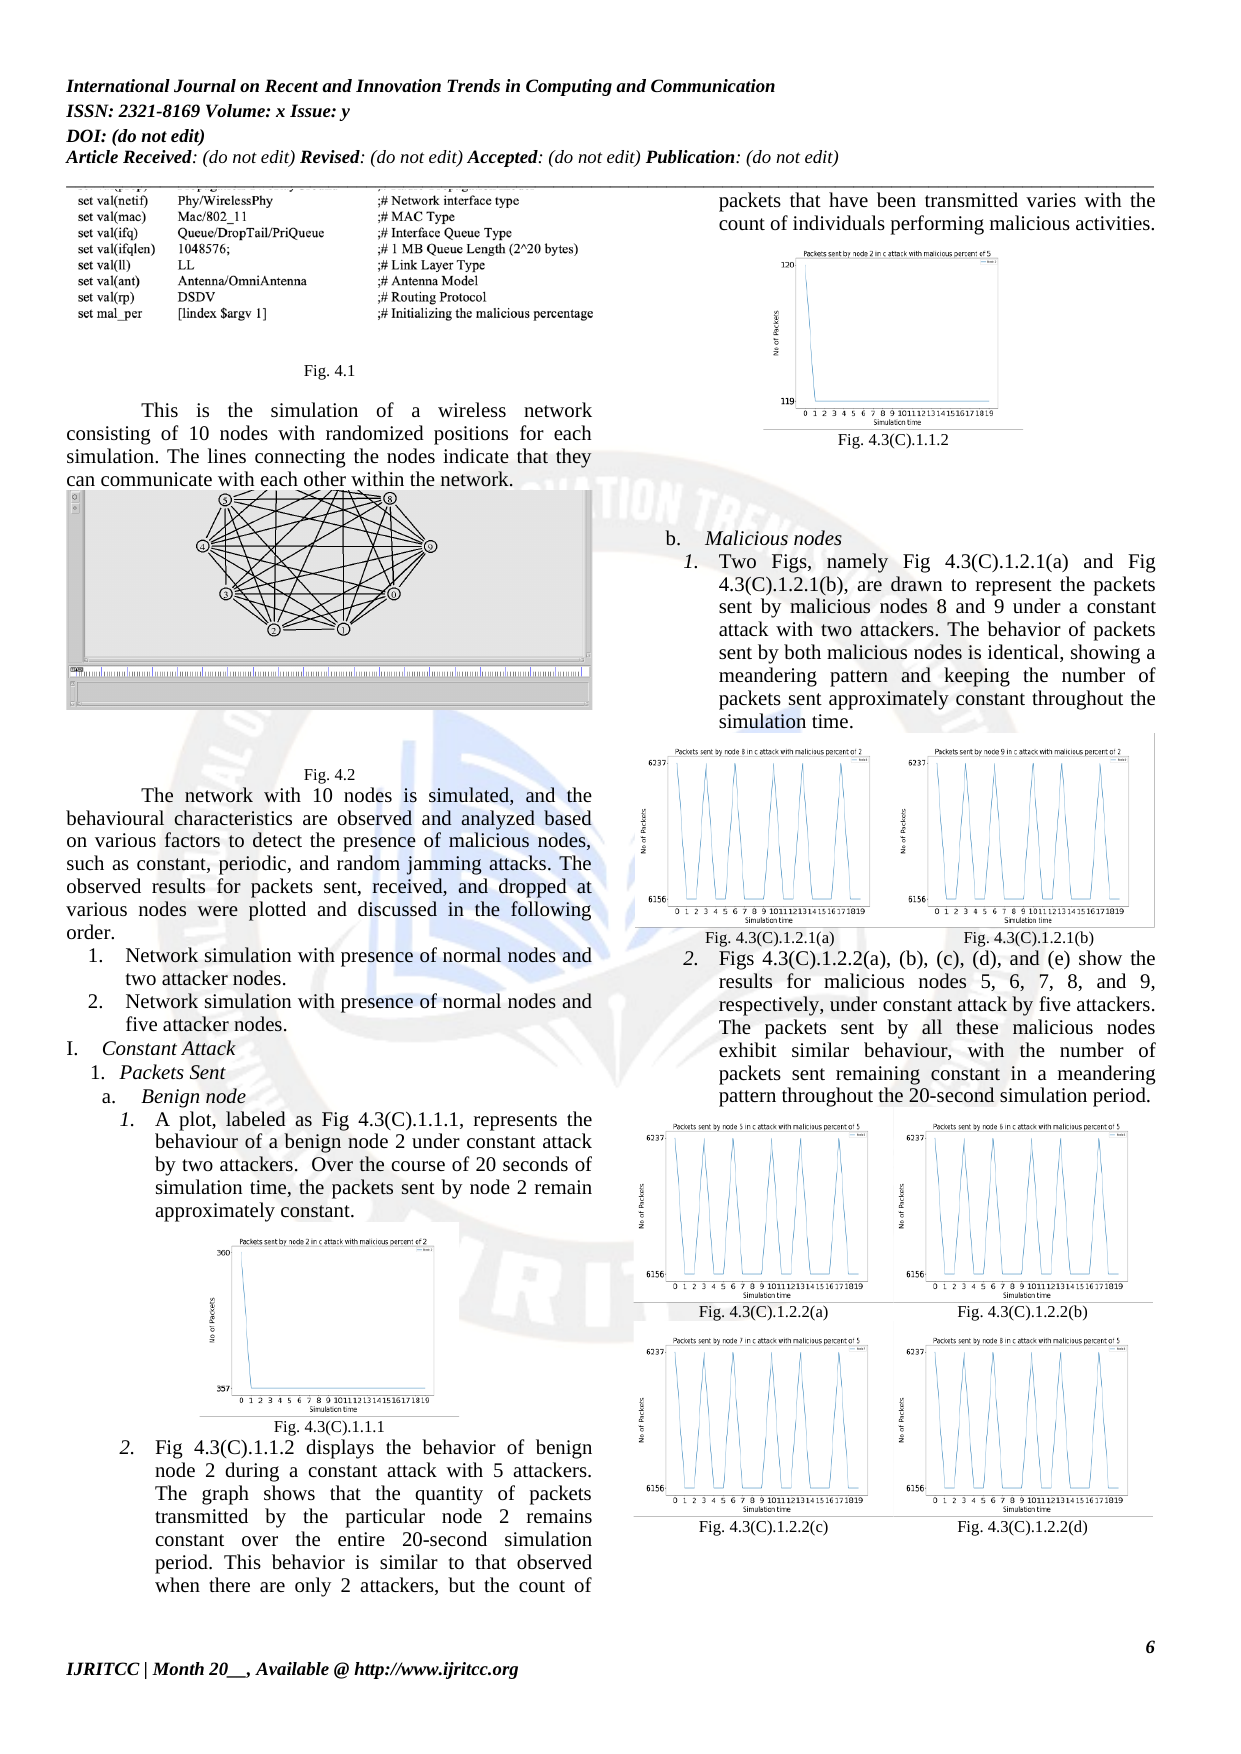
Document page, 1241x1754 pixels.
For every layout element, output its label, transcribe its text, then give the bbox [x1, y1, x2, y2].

text This is the simulation of a wireless network consisting of 10 nodes with randomized positions for each simulation. The lines connecting the nodes indicate that they can communicate with each other within the network. [66, 399, 592, 490]
list Packets Sent [90, 1059, 592, 1084]
list Network simulation with presence of normal nodes and five attacker nodes. [88, 990, 592, 1036]
picture [763, 235, 1024, 430]
picture [633, 1321, 1153, 1517]
picture [199, 1222, 460, 1417]
picture [635, 733, 1155, 928]
list Figs 4.3(C).1.2.2(a), (b), (c), (d), and (e) show the results for malicious nodes 5, 6, 7, 8, and 9, respectively, under constant attack by five attackers. The packets sent by all these malicious nodes exhibit similar behaviour, with the number of packets sent remaining constant in a meandering pattern throughout the 20-second simulation period. [683, 947, 1156, 1107]
text Fig. 4.1 [66, 361, 592, 380]
text Fig. 4.3(C).1.2.2(c) Fig. 4.3(C).1.2.2(d) [630, 1516, 1156, 1536]
list Constant Attack [66, 1036, 592, 1059]
picture [66, 189, 603, 327]
text The network with 10 nodes is simulated, and the behavioural characteristics are observed and analyzed based on various factors to detect the presence of malicious nodes, such as constant, periodic, and random jamming attacks. The observed results for packets sent, received, and dropped at various nodes were plotted and discussed in the following order. [66, 784, 592, 944]
list Network simulation with presence of normal nodes and two attacker nodes. [88, 944, 592, 990]
list Malicious nodes [648, 526, 1156, 550]
text Fig. 4.3(C).1.2.1(a) Fig. 4.3(C).1.2.1(b) [630, 928, 1156, 947]
list Fig 4.3(C).1.1.2 displays the behavior of benign node 2 during a constant attack with 5 attackers. The graph shows that the quantity of packets transmitted by the particular node 2 remains constant over the entire 20-second simulation period. This behavior is similar to that observed when there are only 2 attackers, but the count of packets that have been transmitted varies with the count of individuals performing malicious activities. [119, 1436, 592, 1597]
list A plot, labeled as Fig 4.3(C).1.1.1, represents the behaviour of a benign node 2 under constant attack by two attackers. Over the course of 20 seconds of simulation time, the packets sent by node 2 remain approximately constant. [119, 1108, 592, 1222]
list Benign node [84, 1084, 592, 1108]
text Fig. 4.3(C).1.1.1 [66, 1417, 592, 1436]
list Two Figs, namely Fig 4.3(C).1.2.1(a) and Fig 4.3(C).1.2.1(b), are drawn to represent the packets sent by malicious nodes 8 and 9 under a constant attack with two attackers. The behavior of packets sent by both malicious nodes is identical, showing a meandering pattern and keeping the number of packets sent approximately constant throughout the simulation time. [683, 550, 1156, 733]
text Fig. 4.3(C).1.2.2(a) Fig. 4.3(C).1.2.2(b) [630, 1302, 1156, 1321]
text Fig. 4.3(C).1.1.2 [630, 430, 1156, 449]
picture [633, 1107, 1153, 1303]
text Fig. 4.2 [66, 764, 592, 784]
picture [66, 490, 593, 710]
